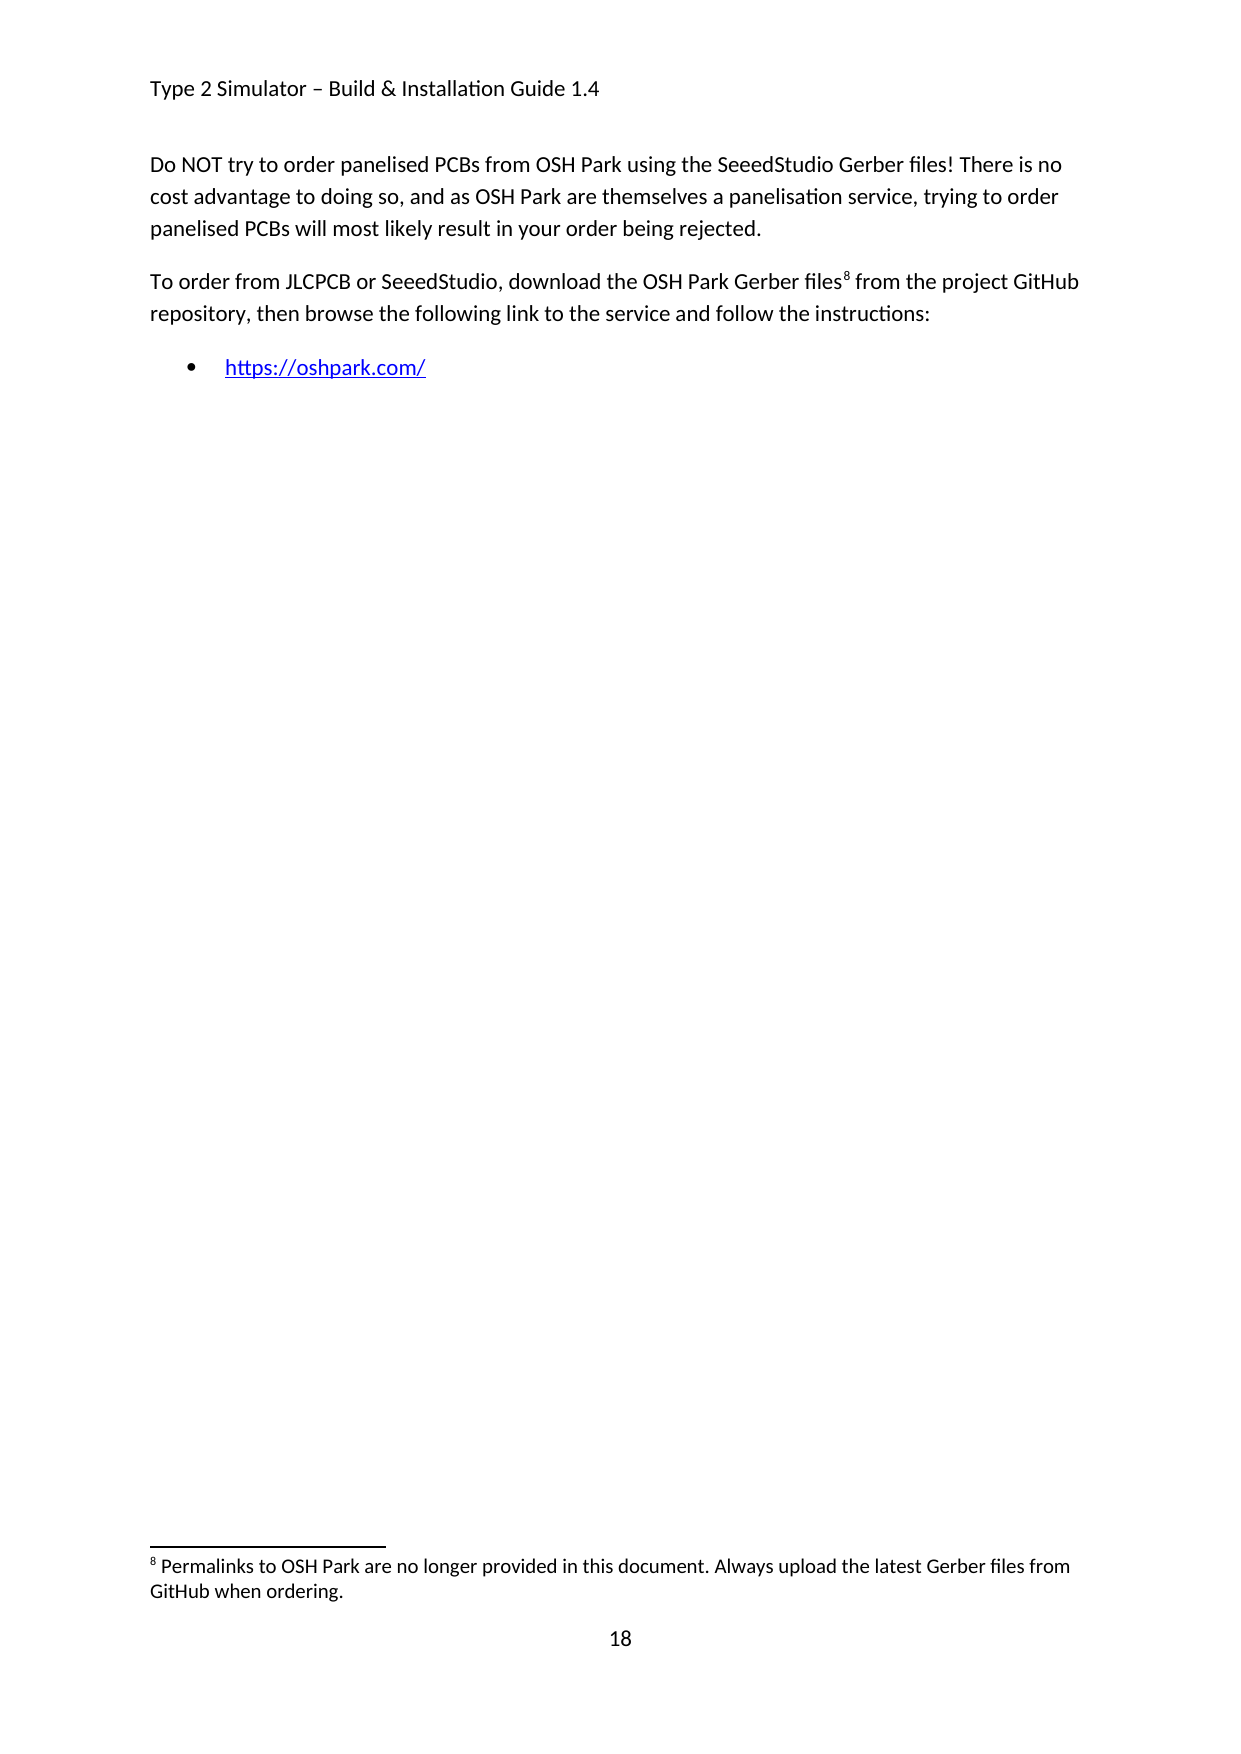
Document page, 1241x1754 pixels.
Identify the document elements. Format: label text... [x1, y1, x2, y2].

list https://oshpark.com/ [187, 353, 1090, 381]
text To order from JLCPCB or SeeedStudio, download the OSH Park Gerber files from the project GitHub repository, then browse the following link to the service and follow the instructions: [150, 267, 1090, 328]
text Do NOT try to order panelised PCBs from OSH Park using the SeeedStudio Gerber files! There is no cost advantage to doing so, and as OSH Park are themselves a panelisation service, trying to order panelised PCBs will most likely result in your order being rejected. [150, 150, 1090, 242]
